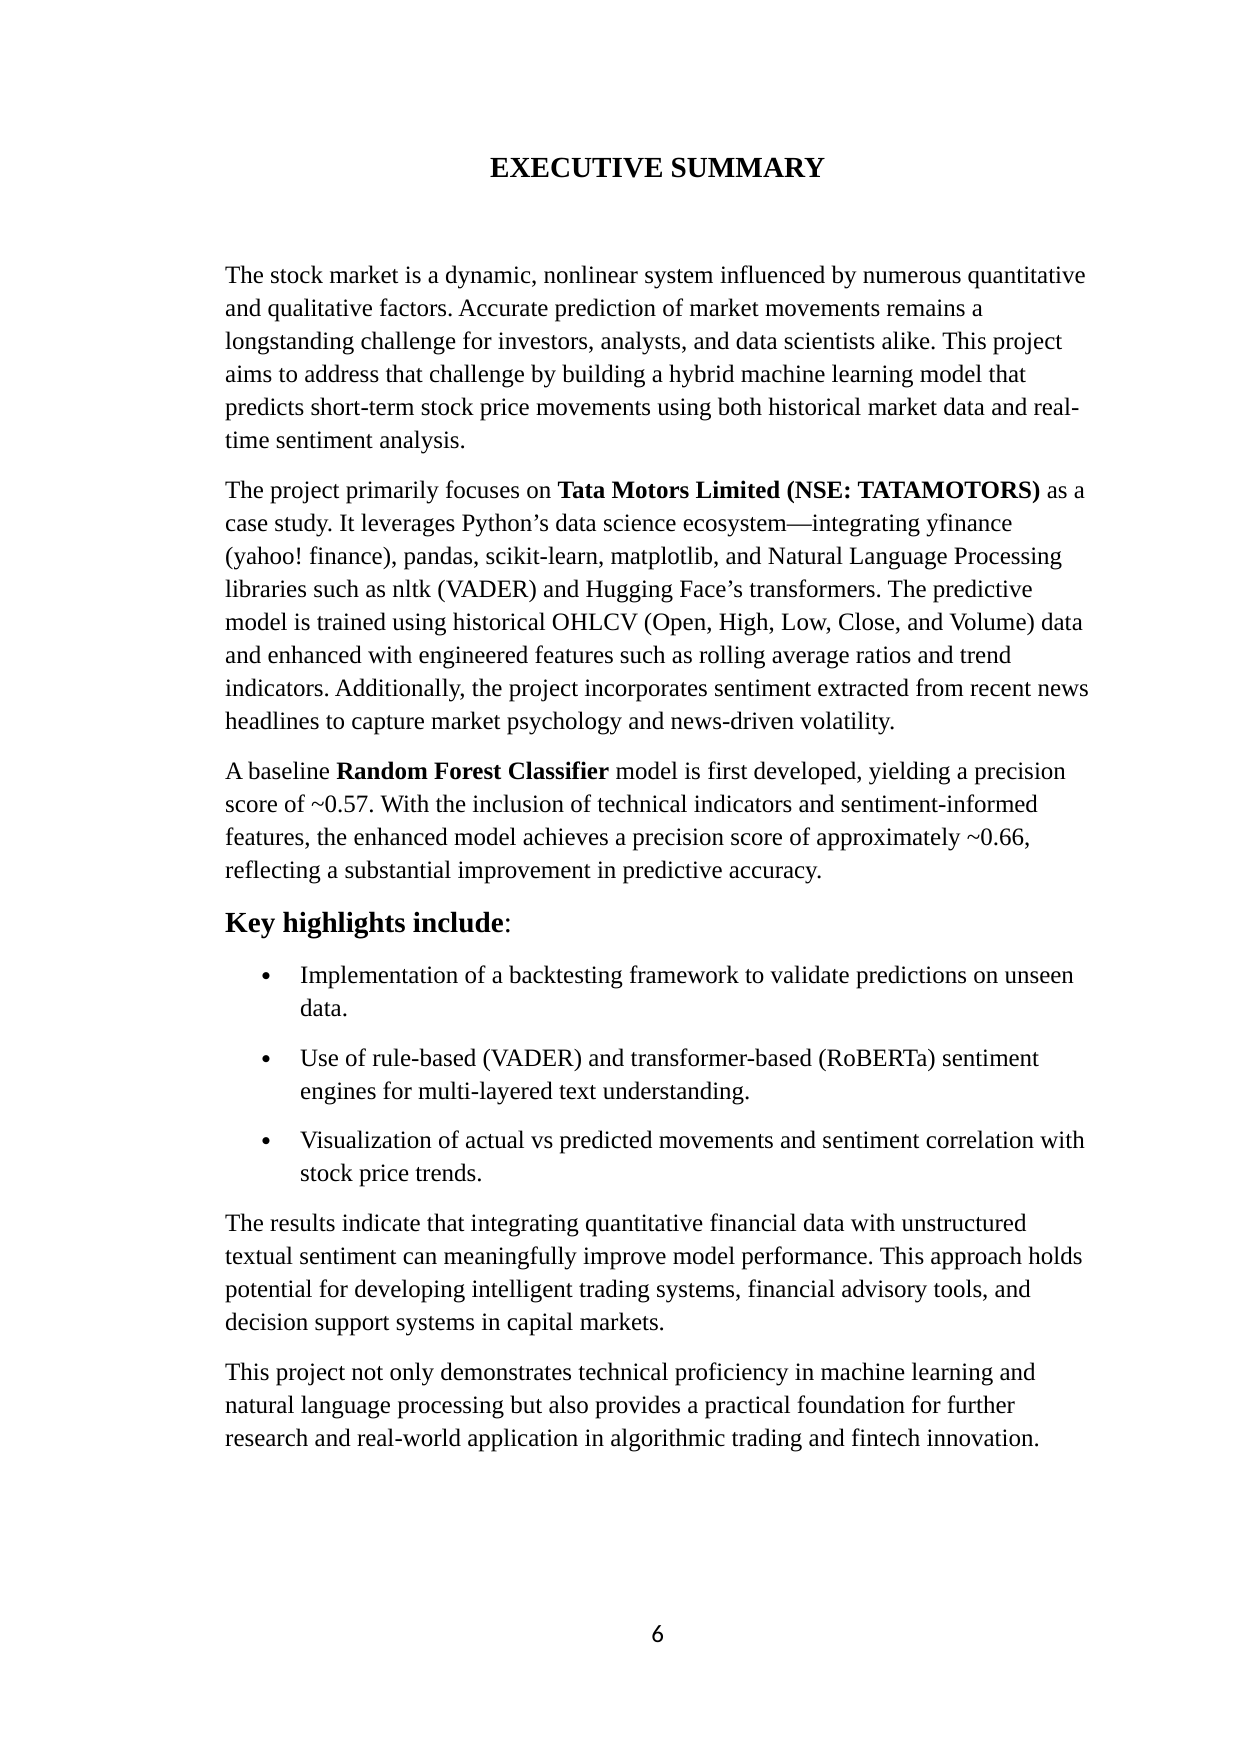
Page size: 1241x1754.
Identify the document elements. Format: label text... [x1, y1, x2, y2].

text The stock market is a dynamic, nonlinear system influenced by numerous quantitative and qualitative factors. Accurate prediction of market movements remains a longstanding challenge for investors, analysts, and data scientists alike. This project aims to address that challenge by building a hybrid machine learning model that predicts short-term stock price movements using both historical market data and real-time sentiment analysis. [225, 260, 1090, 454]
text EXECUTIVE SUMMARY [225, 150, 1090, 183]
list Implementation of a backtesting framework to validate predictions on unseen data. [262, 960, 1090, 1022]
text This project not only demonstrates technical proficiency in machine learning and natural language processing but also provides a practical foundation for further research and real-world application in algorithmic trading and fintech innovation. [225, 1357, 1090, 1452]
list Visualization of actual vs predicted movements and sentiment correlation with stock price trends. [262, 1125, 1090, 1187]
list Use of rule-based (VADER) and transformer-based (RoBERTa) sentiment engines for multi-layered text understanding. [262, 1043, 1090, 1104]
text A baseline Random Forest Classifier model is first developed, yielding a precision score of ~0.57. With the inclusion of technical indicators and sentiment-informed features, the enhanced model achieves a precision score of approximately ~0.66, reflecting a substantial improvement in predictive accuracy. [225, 756, 1090, 884]
text The project primarily focuses on Tata Motors Limited (NSE: TATAMOTORS) as a case study. It leverages Python’s data science ecosystem—integrating yfinance (yahoo! finance), pandas, scikit-learn, matplotlib, and Natural Language Processing libraries such as nltk (VADER) and Hugging Face’s transformers. The predictive model is trained using historical OHLCV (Open, High, Low, Close, and Volume) data and enhanced with engineered features such as rolling average ratios and trend indicators. Additionally, the project incorporates sentiment extracted from recent news headlines to capture market psychology and news-driven volatility. [225, 475, 1090, 735]
text The results indicate that integrating quantitative financial data with unstructured textual sentiment can meaningfully improve model performance. This approach holds potential for developing intelligent trading systems, financial advisory tools, and decision support systems in capital markets. [225, 1208, 1090, 1336]
text Key highlights include: [225, 905, 1090, 938]
